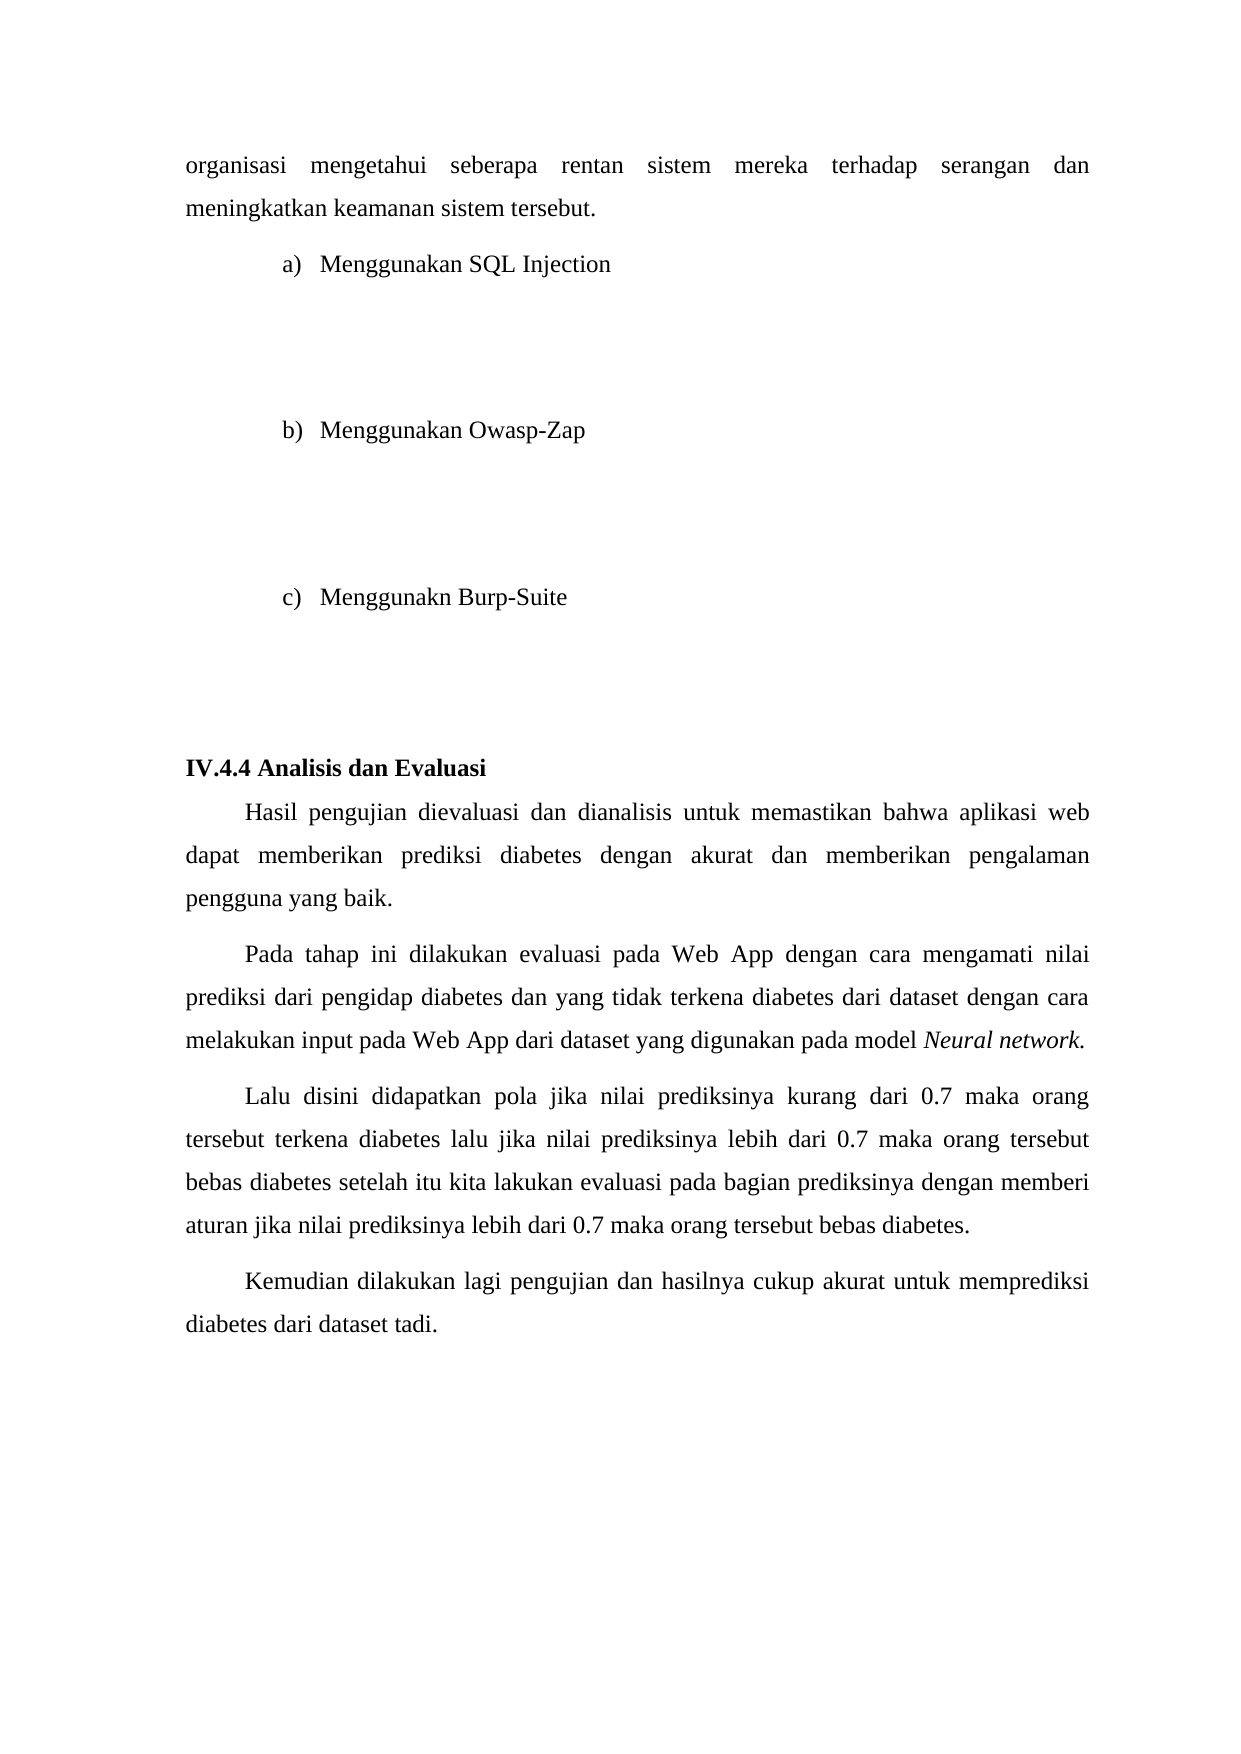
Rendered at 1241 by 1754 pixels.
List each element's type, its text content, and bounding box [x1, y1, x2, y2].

list Menggunakan SQL Injection [282, 249, 1090, 277]
subtitle Analisis dan Evaluasi [185, 753, 1090, 782]
list Menggunakn Burp-Suite [282, 582, 1090, 611]
text Hasil pengujian dievaluasi dan dianalisis untuk memastikan bahwa aplikasi web dapat memberikan prediksi diabetes dengan akurat dan memberikan pengalaman pengguna yang baik. [185, 797, 1090, 912]
list Menggunakan Owasp-Zap [282, 416, 1090, 444]
text Kemudian dilakukan lagi pengujian dan hasilnya cukup akurat untuk memprediksi diabetes dari dataset tadi. [185, 1266, 1090, 1338]
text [185, 150, 1090, 222]
text Lalu disini didapatkan pola jika nilai prediksinya kurang dari 0.7 maka orang tersebut terkena diabetes lalu jika nilai prediksinya lebih dari 0.7 maka orang tersebut bebas diabetes setelah itu kita lakukan evaluasi pada bagian prediksinya dengan memberi aturan jika nilai prediksinya lebih dari 0.7 maka orang tersebut bebas diabetes. [185, 1081, 1090, 1239]
text Pada tahap ini dilakukan evaluasi pada Web App dengan cara mengamati nilai prediksi dari pengidap diabetes dan yang tidak terkena diabetes dari dataset dengan cara melakukan input pada Web App dari dataset yang digunakan pada model Neural network. [185, 939, 1090, 1054]
